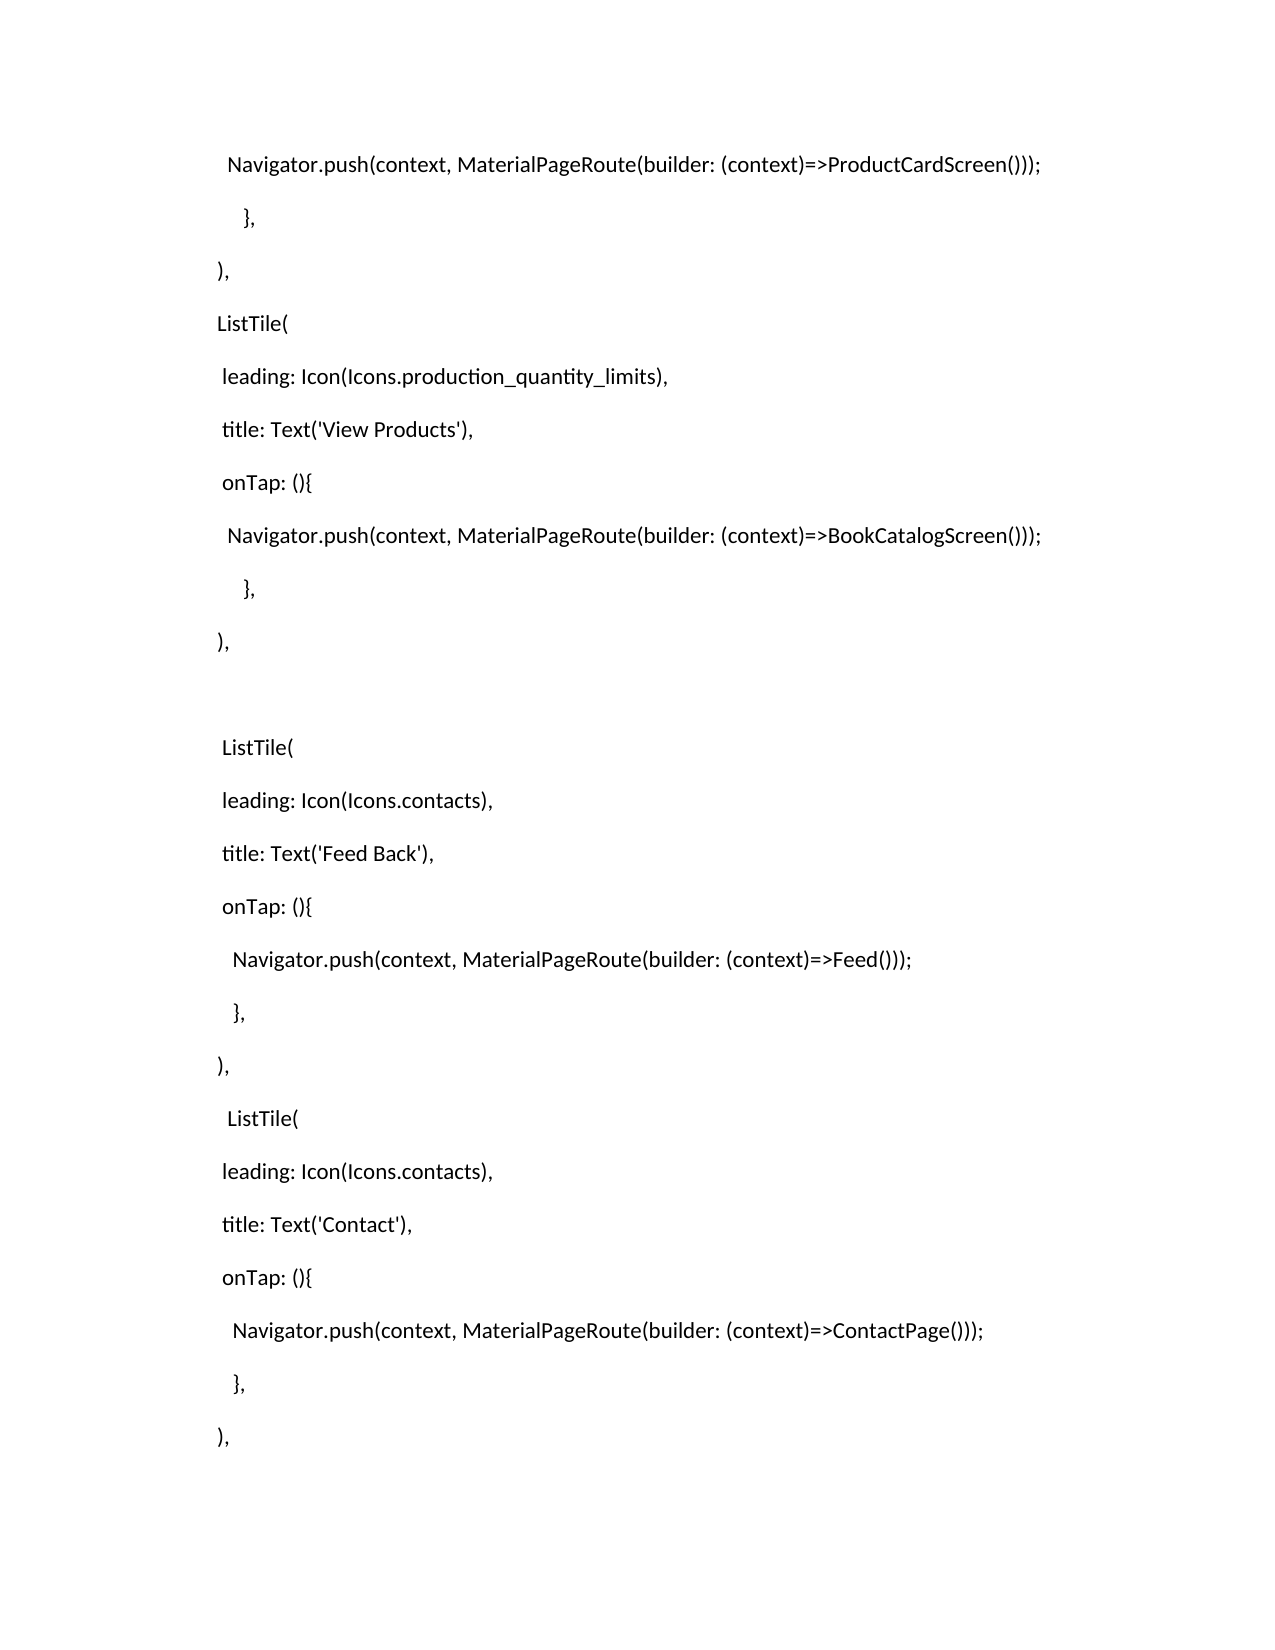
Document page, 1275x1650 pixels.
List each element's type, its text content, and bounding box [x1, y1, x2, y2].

text title: Text('Feed Back'), [150, 839, 1125, 867]
text onTap: (){ [150, 1263, 1125, 1291]
text leading: Icon(Icons.contacts), [150, 786, 1125, 814]
text onTap: (){ [150, 468, 1125, 496]
text ListTile( [150, 1104, 1125, 1132]
text title: Text('Contact'), [150, 1210, 1125, 1238]
text title: Text('View Products'), [150, 415, 1125, 443]
text ), [150, 1422, 1125, 1451]
text }, [150, 1369, 1125, 1397]
text Navigator.push(context, MaterialPageRoute(builder: (context)=>BookCatalogScreen())); [150, 521, 1125, 549]
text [150, 362, 1125, 390]
text }, [150, 574, 1125, 602]
text }, [150, 203, 1125, 231]
text Navigator.push(context, MaterialPageRoute(builder: (context)=>ProductCardScreen())); [150, 150, 1125, 178]
text ), [150, 256, 1125, 284]
text Navigator.push(context, MaterialPageRoute(builder: (context)=>ContactPage())); [150, 1316, 1125, 1344]
text leading: Icon(Icons.contacts), [150, 1157, 1125, 1185]
text ), [150, 627, 1125, 655]
text ), [150, 1051, 1125, 1079]
text }, [150, 998, 1125, 1026]
text onTap: (){ [150, 892, 1125, 920]
text ListTile( [150, 733, 1125, 761]
text Navigator.push(context, MaterialPageRoute(builder: (context)=>Feed())); [150, 945, 1125, 973]
text ListTile( [150, 309, 1125, 337]
